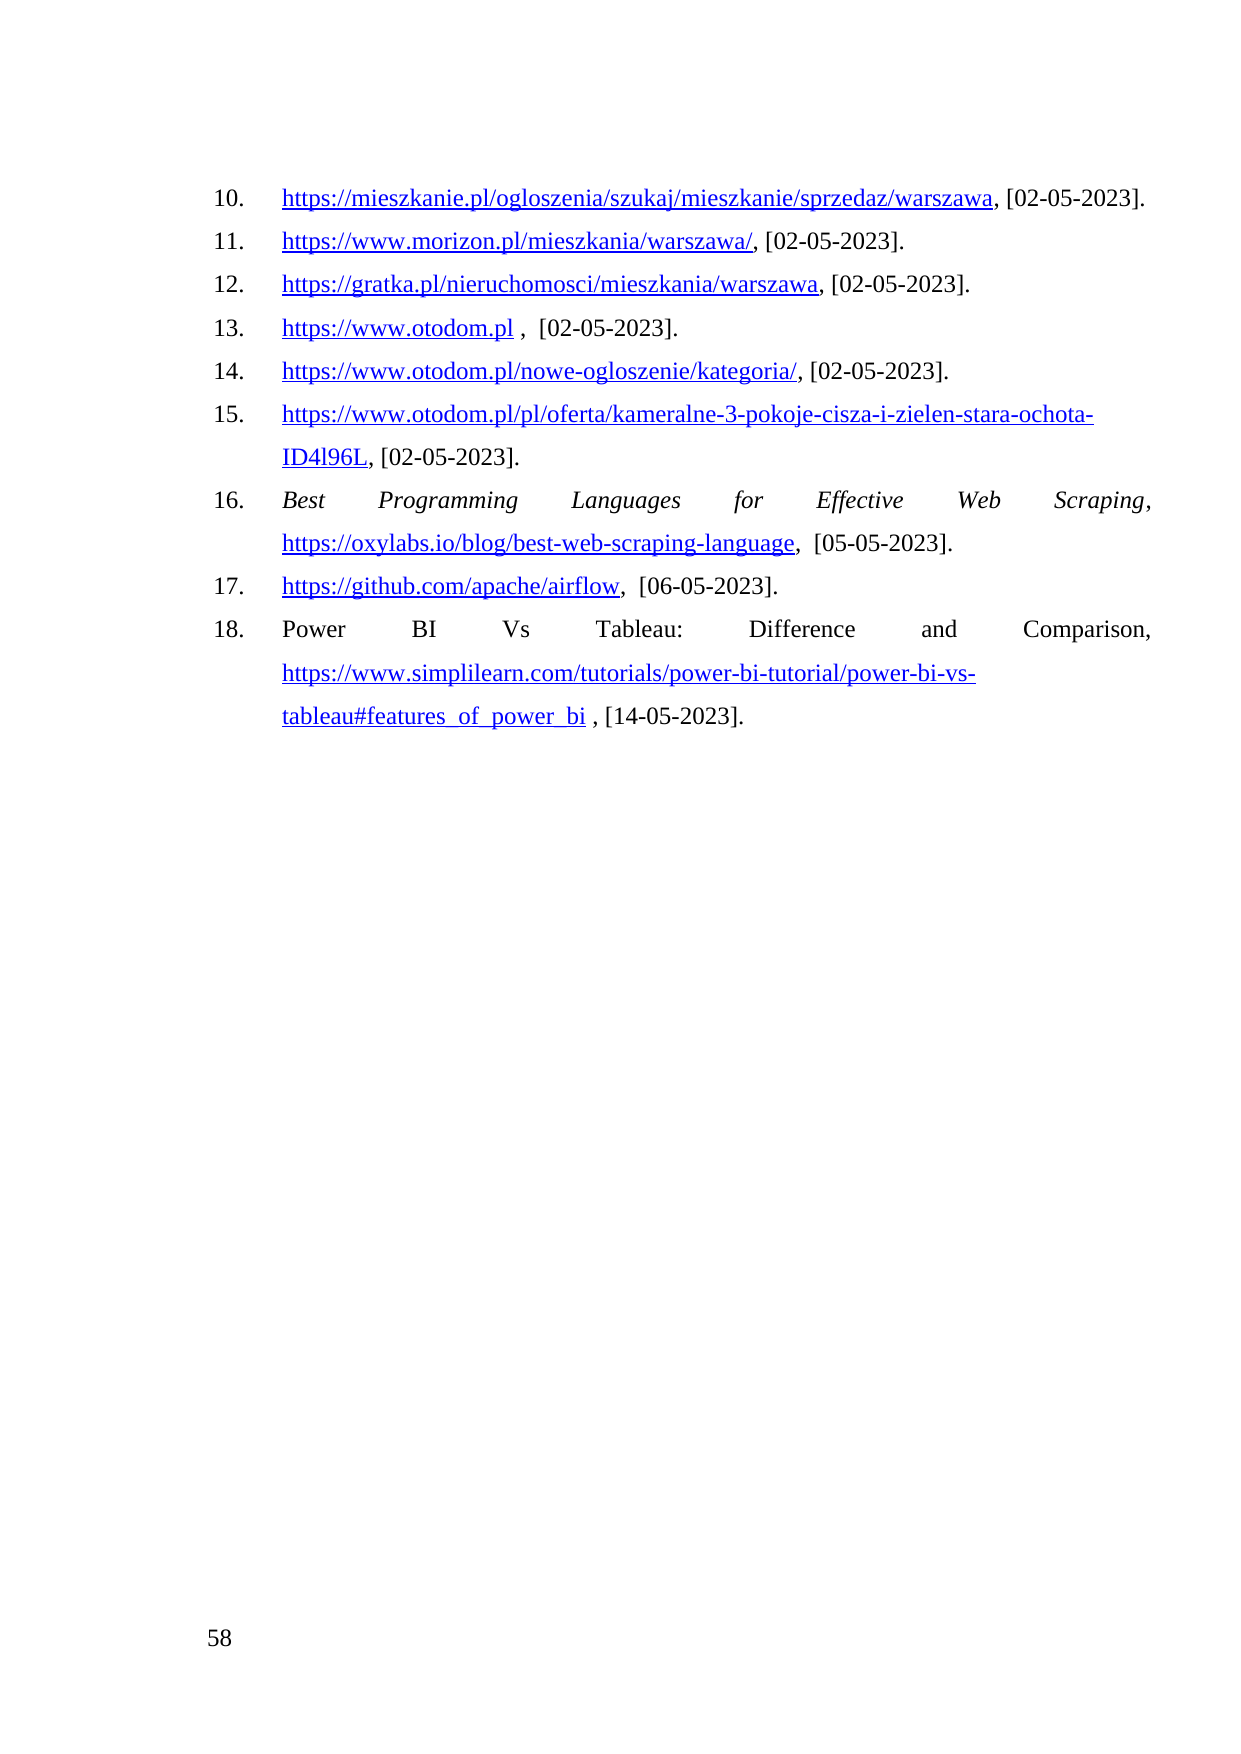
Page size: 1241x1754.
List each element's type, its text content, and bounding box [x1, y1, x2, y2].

list Best Programming Languages for Effective Web Scraping, https://oxylabs.io/blog/best-web-scraping-language, [05-05-2023]. [244, 485, 1152, 557]
list Power BI Vs Tableau: Difference and Comparison, https://www.simplilearn.com/tutorials/power-bi-tutorial/power-bi-vs-tableau#features_of_power_bi , [14-05-2023]. [244, 614, 1152, 729]
list https://www.otodom.pl/nowe-ogloszenie/kategoria/, [02-05-2023]. [244, 356, 1152, 384]
list https://www.otodom.pl/pl/oferta/kameralne-3-pokoje-cisza-i-zielen-stara-ochota-ID4l96L, [02-05-2023]. [244, 399, 1152, 471]
list https://github.com/apache/airflow, [06-05-2023]. [244, 571, 1152, 600]
list https://www.otodom.pl , [02-05-2023]. [244, 313, 1152, 341]
list https://mieszkanie.pl/ogloszenia/szukaj/mieszkanie/sprzedaz/warszawa, [02-05-2023]. [244, 183, 1152, 212]
list https://www.morizon.pl/mieszkania/warszawa/, [02-05-2023]. [244, 226, 1152, 255]
list https://gratka.pl/nieruchomosci/mieszkania/warszawa, [02-05-2023]. [244, 269, 1152, 298]
